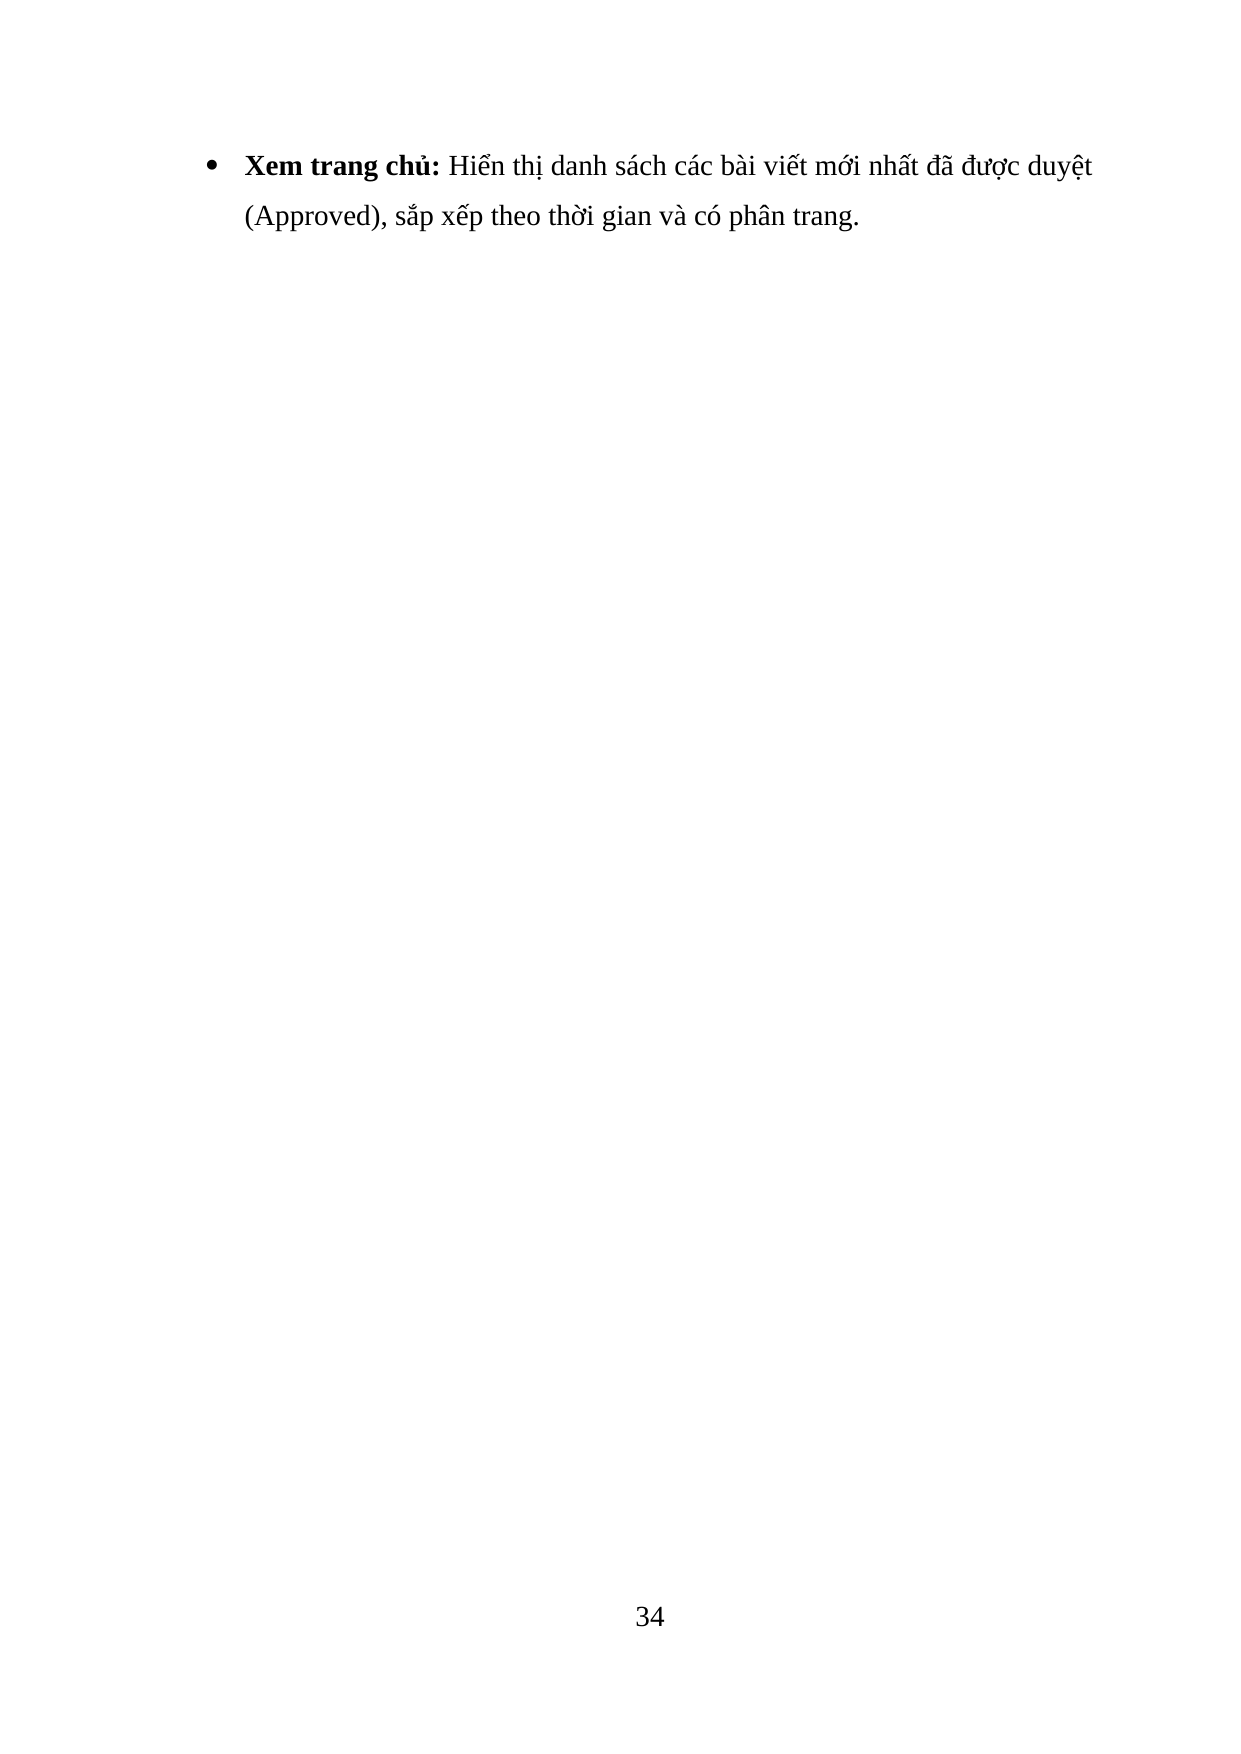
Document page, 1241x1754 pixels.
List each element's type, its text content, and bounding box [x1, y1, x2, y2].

list Xem trang chủ: Hiển thị danh sách các bài viết mới nhất đã được duyệt (Approved), sắp xếp theo thời gian và có phân trang. [207, 148, 1092, 232]
